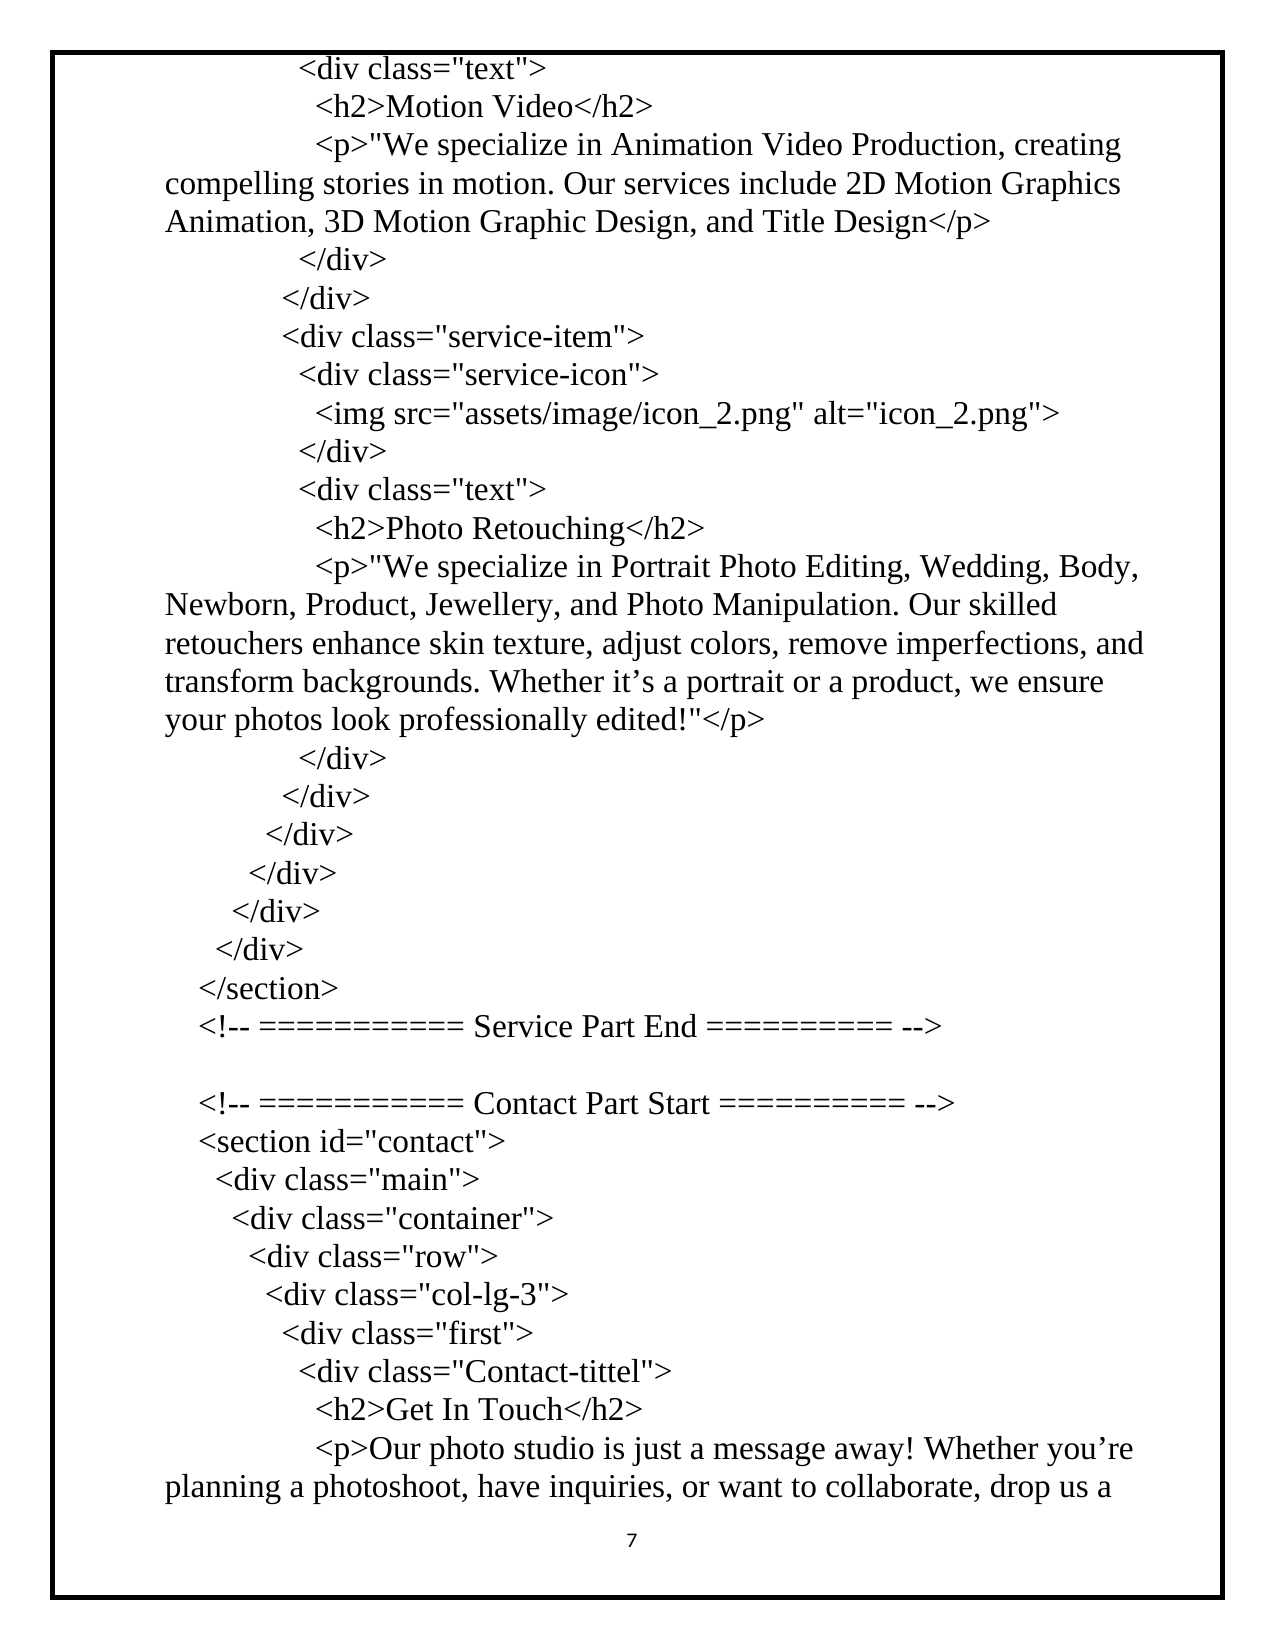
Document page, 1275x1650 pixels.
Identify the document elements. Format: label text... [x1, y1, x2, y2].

text </section> [164, 968, 1156, 1006]
text </div> [164, 814, 1156, 853]
text <p>"We specialize in Portrait Photo Editing, Wedding, Body, Newborn, Product, Jewellery, and Photo Manipulation. Our skilled retouchers enhance skin texture, adjust colors, remove imperfections, and transform backgrounds. Whether it’s a portrait or a product, we ensure your photos look professionally edited!"</p> [164, 546, 1156, 738]
text </div> [164, 239, 1156, 278]
text <div class="service-icon"> [164, 354, 1156, 393]
text <section id="contact"> [164, 1121, 1156, 1159]
text <h2>Motion Video</h2> [164, 86, 1156, 124]
text </div> [164, 431, 1156, 469]
text <div class="container"> [164, 1198, 1156, 1236]
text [164, 1428, 1156, 1504]
text <div class="col-lg-3"> [164, 1274, 1156, 1313]
text <!-- =========== Service Part End ========== --> [164, 1006, 1156, 1044]
text </div> [164, 776, 1156, 814]
text </div> [164, 929, 1156, 968]
text <div class="text"> [164, 469, 1156, 508]
text <h2>Get In Touch</h2> [164, 1389, 1156, 1428]
text <div class="service-item"> [164, 316, 1156, 354]
text <h2>Photo Retouching</h2> [164, 508, 1156, 546]
text <div class="first"> [164, 1313, 1156, 1351]
text </div> [164, 853, 1156, 891]
text <div class="row"> [164, 1236, 1156, 1274]
text </div> [164, 891, 1156, 929]
text <div class="Contact-tittel"> [164, 1351, 1156, 1389]
text <p>"We specialize in Animation Video Production, creating compelling stories in motion. Our services include 2D Motion Graphics Animation, 3D Motion Graphic Design, and Title Design</p> [164, 124, 1156, 239]
text <img src="assets/image/icon_2.png" alt="icon_2.png"> [164, 393, 1156, 431]
text </div> [164, 738, 1156, 776]
text <div class="text"> [164, 55, 1156, 86]
text <!-- =========== Contact Part Start ========== --> [164, 1083, 1156, 1121]
text <div class="main"> [164, 1159, 1156, 1198]
text </div> [164, 278, 1156, 316]
